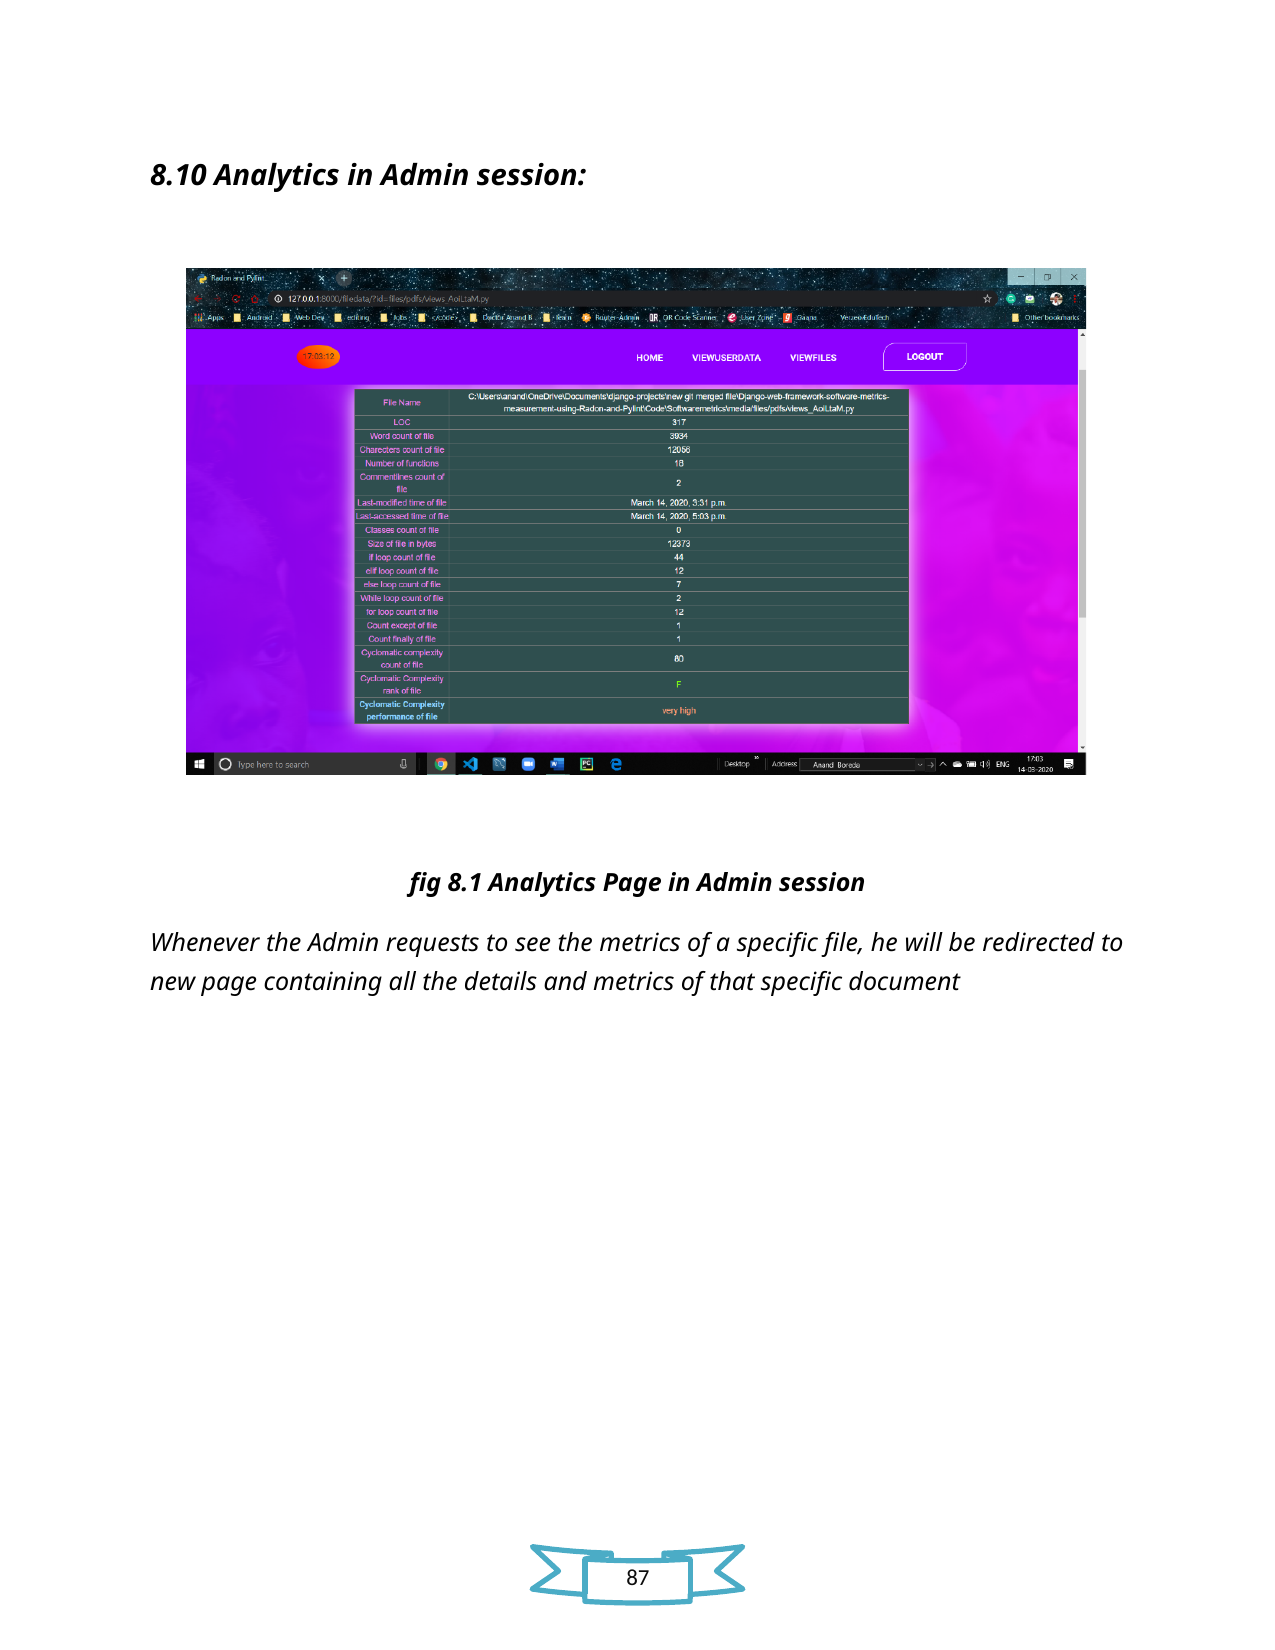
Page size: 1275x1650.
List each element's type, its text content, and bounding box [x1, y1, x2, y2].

text fig 8.1 Analytics Page in Admin session [150, 864, 1125, 898]
subtitle 8.10 Analytics in Admin session: [150, 154, 1125, 194]
picture [186, 268, 1087, 775]
text Whenever the Admin requests to see the metrics of a specific file, he will be redirected to new page containing all the details and metrics of that specific document [150, 924, 1125, 998]
